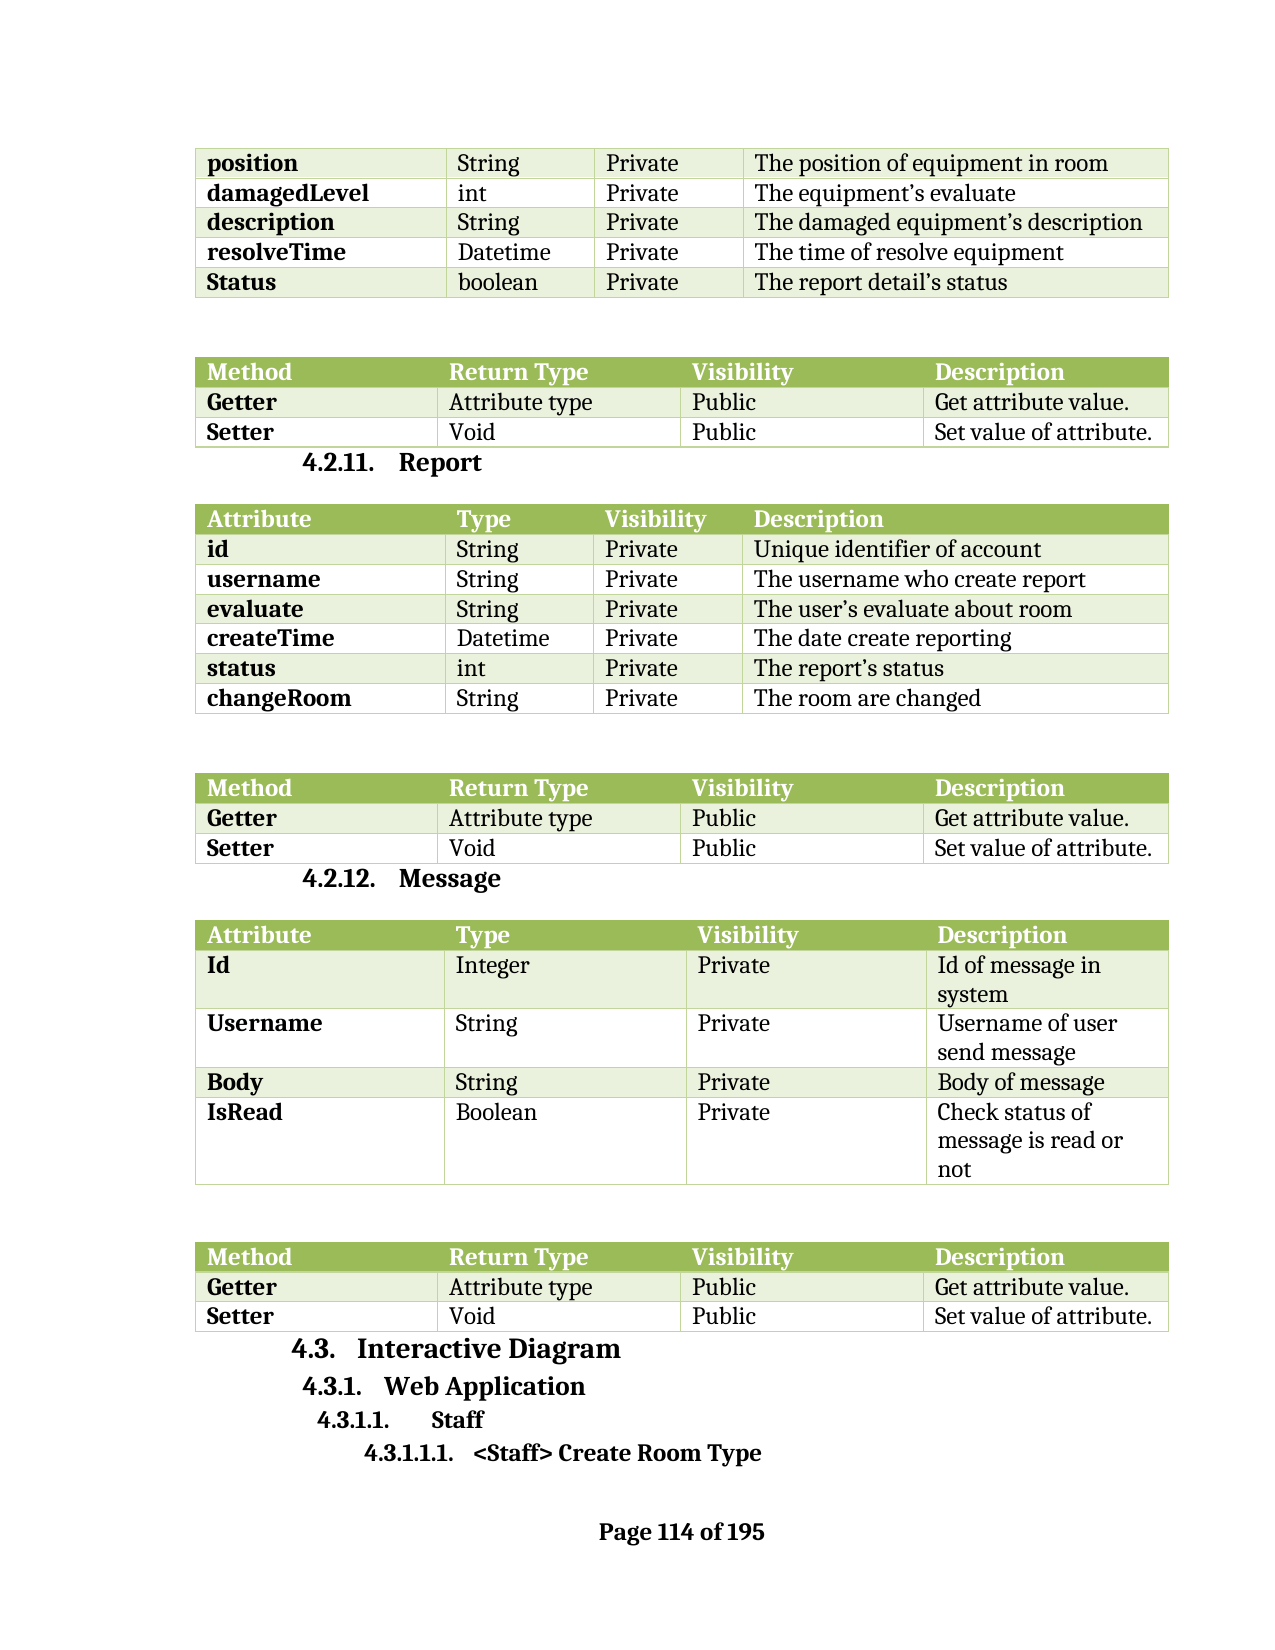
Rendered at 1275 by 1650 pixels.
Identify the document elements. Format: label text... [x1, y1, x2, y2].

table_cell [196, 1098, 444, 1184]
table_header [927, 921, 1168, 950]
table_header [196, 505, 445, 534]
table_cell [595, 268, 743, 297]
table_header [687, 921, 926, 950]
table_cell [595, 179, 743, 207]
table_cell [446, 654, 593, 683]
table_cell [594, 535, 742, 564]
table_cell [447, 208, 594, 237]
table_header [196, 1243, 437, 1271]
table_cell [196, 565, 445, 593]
list Staff [317, 1406, 1157, 1435]
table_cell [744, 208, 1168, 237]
list Web Application [302, 1371, 1157, 1402]
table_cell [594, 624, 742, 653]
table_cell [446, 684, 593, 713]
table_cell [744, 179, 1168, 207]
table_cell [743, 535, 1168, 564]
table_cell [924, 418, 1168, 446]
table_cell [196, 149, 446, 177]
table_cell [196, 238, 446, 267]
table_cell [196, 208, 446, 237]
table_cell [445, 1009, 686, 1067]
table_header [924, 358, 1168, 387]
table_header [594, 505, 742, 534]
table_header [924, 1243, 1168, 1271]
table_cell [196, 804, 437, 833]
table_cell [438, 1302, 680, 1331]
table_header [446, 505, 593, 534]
list <Staff> Create Room Type [454, 1439, 1157, 1468]
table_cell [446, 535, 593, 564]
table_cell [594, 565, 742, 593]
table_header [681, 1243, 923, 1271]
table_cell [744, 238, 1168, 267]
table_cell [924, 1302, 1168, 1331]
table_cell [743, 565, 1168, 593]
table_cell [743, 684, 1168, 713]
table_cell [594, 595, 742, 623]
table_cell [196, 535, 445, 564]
list Interactive Diagram [291, 1332, 1157, 1366]
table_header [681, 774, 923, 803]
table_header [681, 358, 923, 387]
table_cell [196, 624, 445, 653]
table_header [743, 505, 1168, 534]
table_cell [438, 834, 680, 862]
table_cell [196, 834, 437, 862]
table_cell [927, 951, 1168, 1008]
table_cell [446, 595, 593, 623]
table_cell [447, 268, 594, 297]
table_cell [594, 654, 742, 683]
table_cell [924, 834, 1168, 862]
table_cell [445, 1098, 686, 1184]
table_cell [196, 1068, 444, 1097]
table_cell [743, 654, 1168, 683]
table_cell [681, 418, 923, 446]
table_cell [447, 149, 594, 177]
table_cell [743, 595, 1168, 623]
list Message [302, 864, 1157, 894]
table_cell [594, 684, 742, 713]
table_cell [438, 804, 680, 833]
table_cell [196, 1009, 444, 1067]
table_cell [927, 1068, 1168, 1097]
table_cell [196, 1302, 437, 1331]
list Report [302, 448, 1157, 479]
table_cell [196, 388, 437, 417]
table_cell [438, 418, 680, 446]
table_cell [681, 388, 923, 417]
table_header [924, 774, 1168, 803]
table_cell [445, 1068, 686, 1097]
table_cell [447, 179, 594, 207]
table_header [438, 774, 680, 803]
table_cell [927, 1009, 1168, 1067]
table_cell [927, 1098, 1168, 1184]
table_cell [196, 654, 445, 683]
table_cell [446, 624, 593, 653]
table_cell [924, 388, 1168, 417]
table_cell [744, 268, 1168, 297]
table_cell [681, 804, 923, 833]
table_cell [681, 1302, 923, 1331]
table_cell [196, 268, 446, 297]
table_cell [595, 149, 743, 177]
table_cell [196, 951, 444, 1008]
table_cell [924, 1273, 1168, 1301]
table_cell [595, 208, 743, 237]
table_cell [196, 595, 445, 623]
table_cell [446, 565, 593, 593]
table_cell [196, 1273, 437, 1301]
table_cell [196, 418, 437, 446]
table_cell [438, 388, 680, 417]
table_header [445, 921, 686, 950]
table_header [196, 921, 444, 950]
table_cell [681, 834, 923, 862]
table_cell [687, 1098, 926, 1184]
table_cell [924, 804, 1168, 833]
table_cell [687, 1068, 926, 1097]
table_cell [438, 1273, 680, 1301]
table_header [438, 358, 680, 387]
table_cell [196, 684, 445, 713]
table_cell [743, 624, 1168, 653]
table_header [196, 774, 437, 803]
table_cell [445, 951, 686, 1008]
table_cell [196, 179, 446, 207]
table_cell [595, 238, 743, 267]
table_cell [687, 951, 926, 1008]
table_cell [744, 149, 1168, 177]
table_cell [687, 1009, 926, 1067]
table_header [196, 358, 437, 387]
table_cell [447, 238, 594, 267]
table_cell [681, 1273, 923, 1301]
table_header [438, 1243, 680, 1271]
